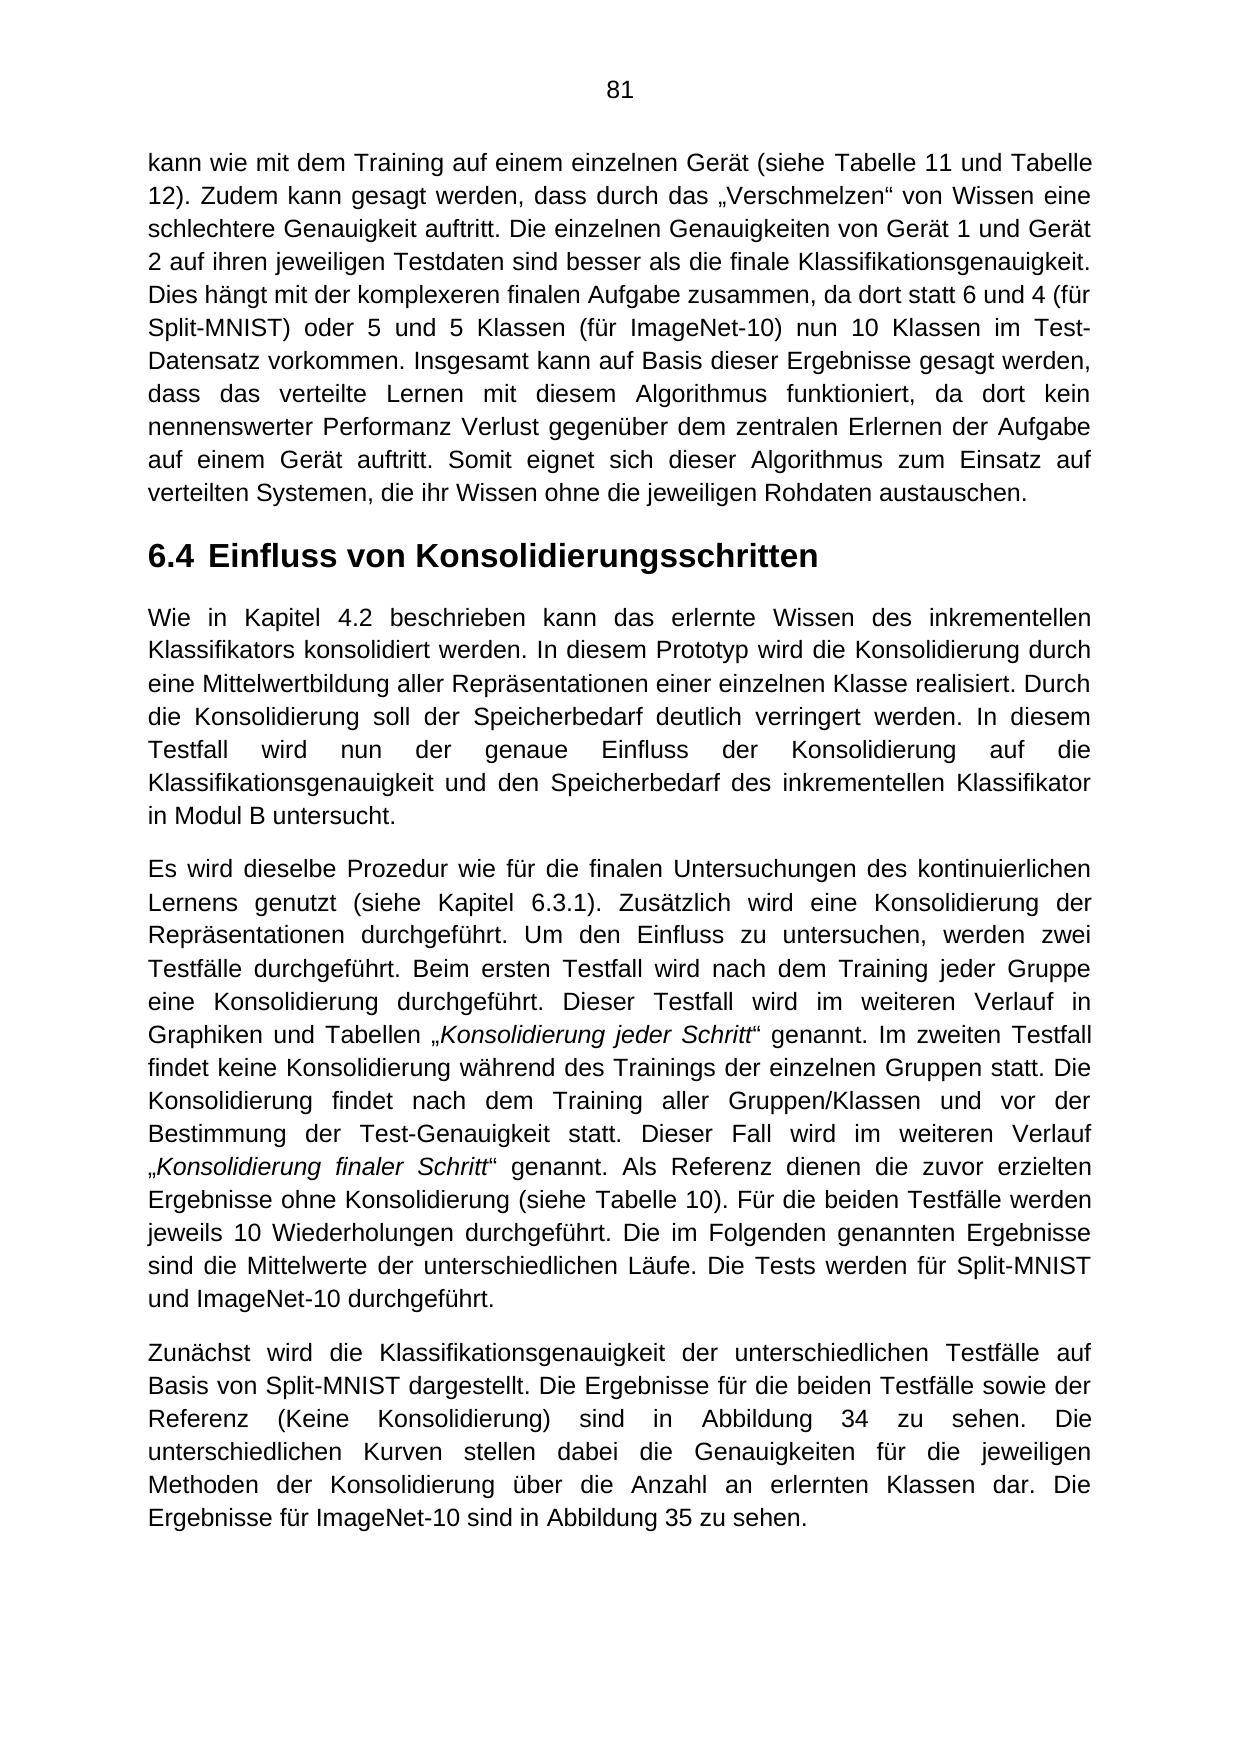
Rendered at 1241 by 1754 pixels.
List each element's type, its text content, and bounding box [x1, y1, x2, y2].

text Zunächst wird die Klassifikationsgenauigkeit der unterschiedlichen Testfälle auf Basis von Split-MNIST dargestellt. Die Ergebnisse für die beiden Testfälle sowie der Referenz (Keine Konsolidierung) sind in Abbildung 34 zu sehen. Die unterschiedlichen Kurven stellen dabei die Genauigkeiten für die jeweiligen Methoden der Konsolidierung über die Anzahl an erlernten Klassen dar. Die Ergebnisse für ImageNet-10 sind in Abbildung 35 zu sehen. [148, 1338, 1092, 1531]
subtitle Einfluss von Konsolidierungsschritten [148, 536, 1092, 574]
text Es wird dieselbe Prozedur wie für die finalen Untersuchungen des kontinuierlichen Lernens genutzt (siehe Kapitel 6.3.1). Zusätzlich wird eine Konsolidierung der Repräsentationen durchgeführt. Um den Einfluss zu untersuchen, werden zwei Testfälle durchgeführt. Beim ersten Testfall wird nach dem Training jeder Gruppe eine Konsolidierung durchgeführt. Dieser Testfall wird im weiteren Verlauf in Graphiken und Tabellen „Konsolidierung jeder Schritt“ genannt. Im zweiten Testfall findet keine Konsolidierung während des Trainings der einzelnen Gruppen statt. Die Konsolidierung findet nach dem Training aller Gruppen/Klassen und vor der Bestimmung der Test-Genauigkeit statt. Dieser Fall wird im weiteren Verlauf „Konsolidierung finaler Schritt“ genannt. Als Referenz dienen die zuvor erzielten Ergebnisse ohne Konsolidierung (siehe Tabelle 10). Für die beiden Testfälle werden jeweils 10 Wiederholungen durchgeführt. Die im Folgenden genannten Ergebnisse sind die Mittelwerte der unterschiedlichen Läufe. Die Tests werden für Split-MNIST und ImageNet-10 durchgeführt. [148, 854, 1092, 1312]
text Wie in Kapitel 4.2 beschrieben kann das erlernte Wissen des inkrementellen Klassifikators konsolidiert werden. In diesem Prototyp wird die Konsolidierung durch eine Mittelwertbildung aller Repräsentationen einer einzelnen Klasse realisiert. Durch die Konsolidierung soll der Speicherbedarf deutlich verringert werden. In diesem Testfall wird nun der genaue Einfluss der Konsolidierung auf die Klassifikationsgenauigkeit und den Speicherbedarf des inkrementellen Klassifikator in Modul B untersucht. [148, 602, 1092, 829]
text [148, 148, 1092, 507]
